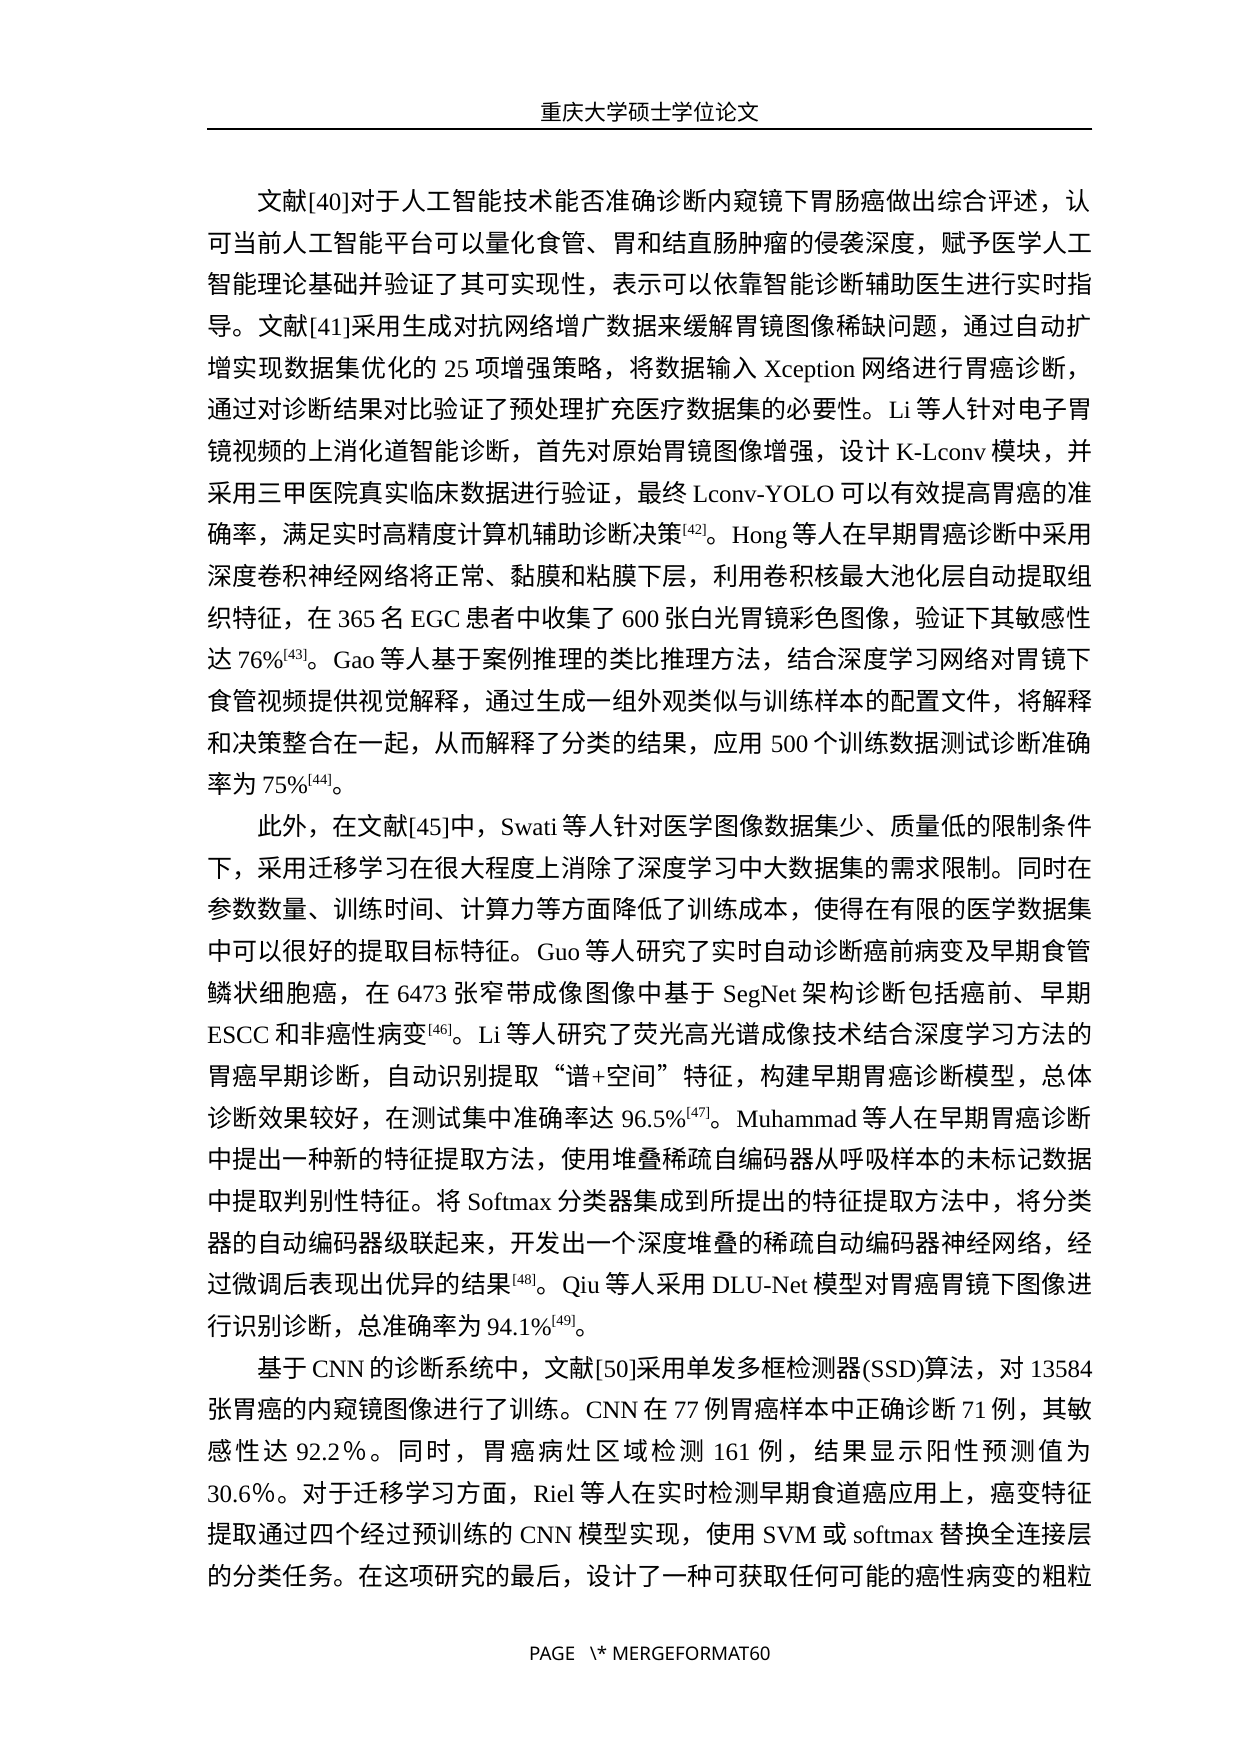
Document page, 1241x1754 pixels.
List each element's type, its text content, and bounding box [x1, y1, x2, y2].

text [207, 1344, 1092, 1594]
text 此外，在文献[45]中，Swati等人针对医学图像数据集少、质量低的限制条件下，采用迁移学习在很大程度上消除了深度学习中大数据集的需求限制。同时在参数数量、训练时间、计算力等方面降低了训练成本，使得在有限的医学数据集中可以很好的提取目标特征。Guo等人研究了实时自动诊断癌前病变及早期食管鳞状细胞癌，在6473张窄带成像图像中基于SegNet架构诊断包括癌前、早期ESCC和非癌性病变[46]。Li等人研究了荧光高光谱成像技术结合深度学习方法的胃癌早期诊断，自动识别提取“谱+空间”特征，构建早期胃癌诊断模型，总体诊断效果较好，在测试集中准确率达96.5%[47]。Muhammad等人在早期胃癌诊断中提出一种新的特征提取方法，使用堆叠稀疏自编码器从呼吸样本的未标记数据中提取判别性特征。将Softmax分类器集成到所提出的特征提取方法中，将分类器的自动编码器级联起来，开发出一个深度堆叠的稀疏自动编码器神经网络，经过微调后表现出优异的结果[48]。Qiu等人采用DLU-Net模型对胃癌胃镜下图像进行识别诊断，总准确率为94.1%[49]。 [207, 802, 1092, 1344]
text 文献[40]对于人工智能技术能否准确诊断内窥镜下胃肠癌做出综合评述，认可当前人工智能平台可以量化食管、胃和结直肠肿瘤的侵袭深度，赋予医学人工智能理论基础并验证了其可实现性，表示可以依靠智能诊断辅助医生进行实时指导。文献[41]采用生成对抗网络增广数据来缓解胃镜图像稀缺问题，通过自动扩增实现数据集优化的25项增强策略，将数据输入Xception网络进行胃癌诊断，通过对诊断结果对比验证了预处理扩充医疗数据集的必要性。Li等人针对电子胃镜视频的上消化道智能诊断，首先对原始胃镜图像增强，设计K-Lconv模块，并采用三甲医院真实临床数据进行验证，最终Lconv-YOLO可以有效提高胃癌的准确率，满足实时高精度计算机辅助诊断决策[42]。Hong等人在早期胃癌诊断中采用深度卷积神经网络将正常、黏膜和粘膜下层，利用卷积核最大池化层自动提取组织特征，在365名EGC患者中收集了600张白光胃镜彩色图像，验证下其敏感性达76%[43]。Gao等人基于案例推理的类比推理方法，结合深度学习网络对胃镜下食管视频提供视觉解释，通过生成一组外观类似与训练样本的配置文件，将解释和决策整合在一起，从而解释了分类的结果，应用500个训练数据测试诊断准确率为75%[44]。 [207, 177, 1092, 802]
